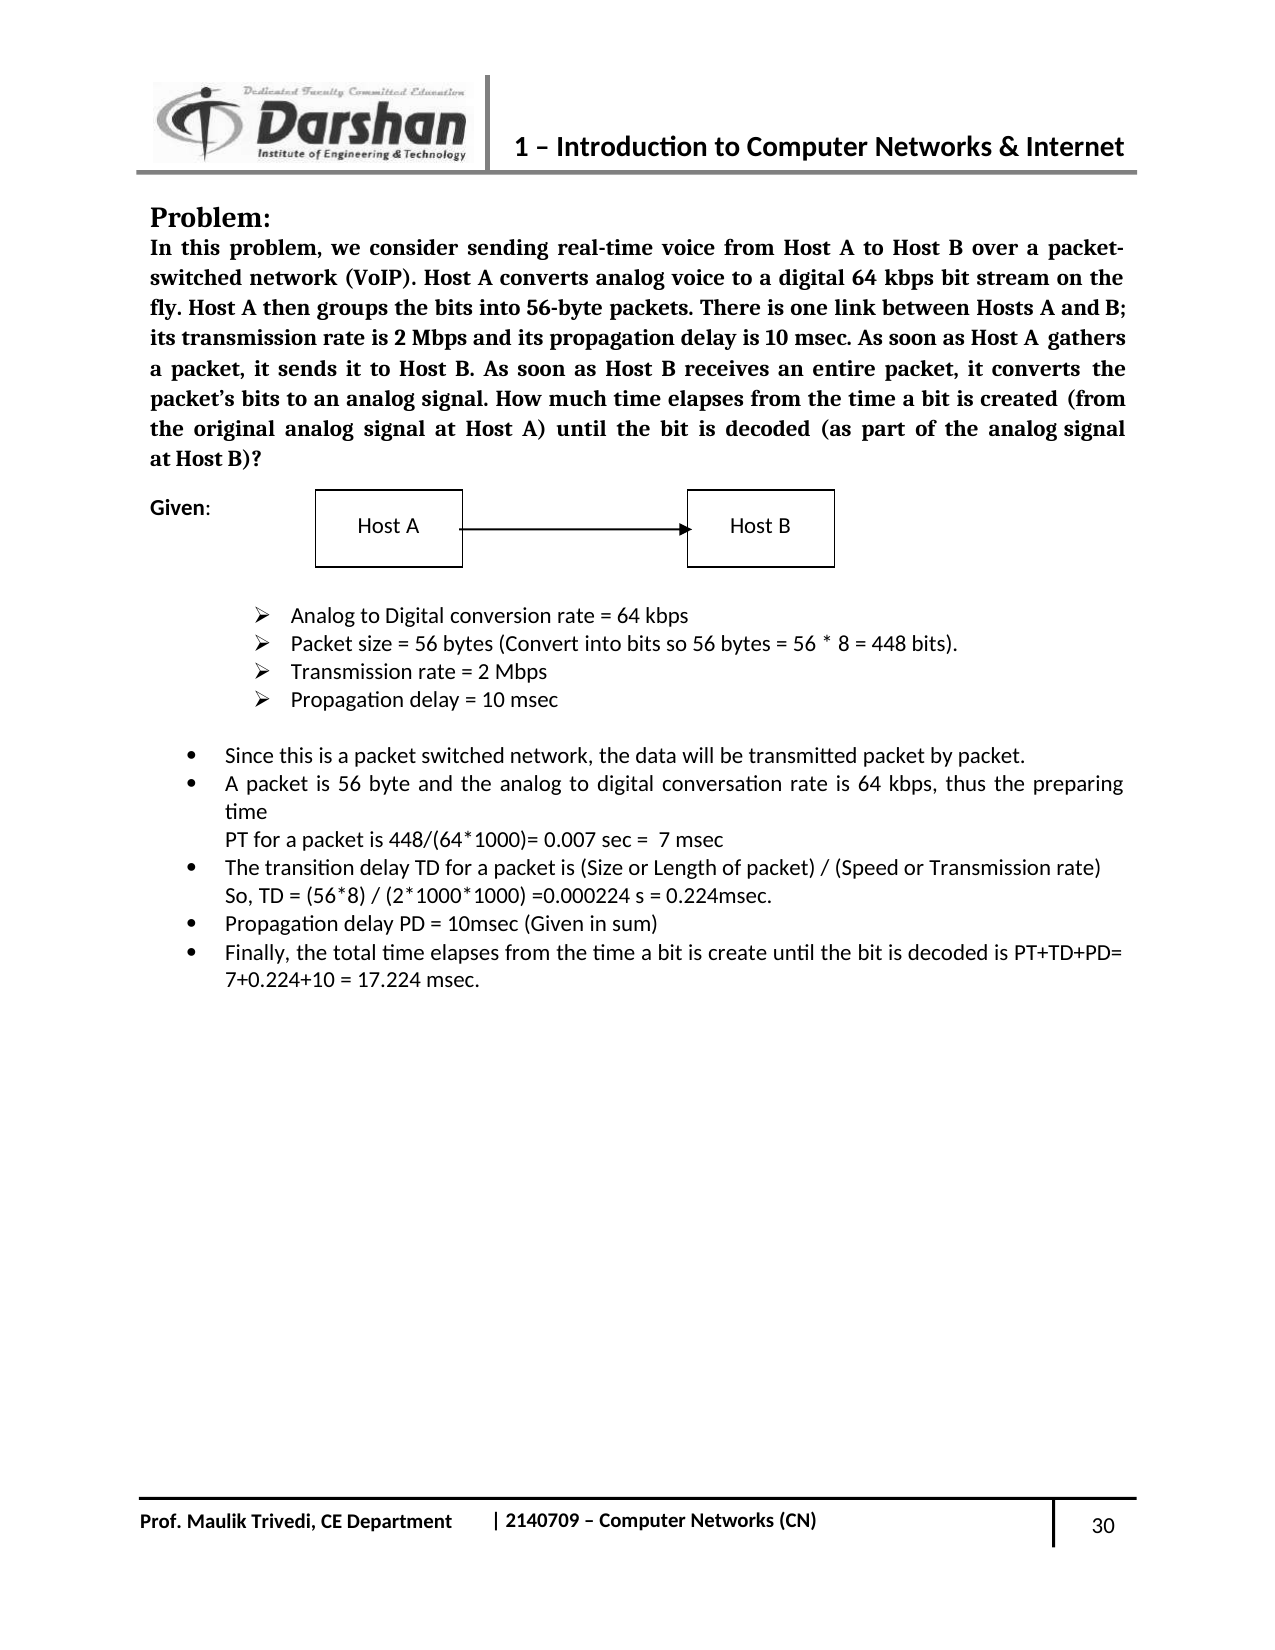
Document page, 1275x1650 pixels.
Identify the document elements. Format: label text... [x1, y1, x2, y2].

text Given: [150, 493, 215, 521]
list Transmission rate = 2 Mbps [253, 657, 1206, 685]
list Propagation delay PD = 10msec (Given in sum) [187, 909, 1206, 937]
picture [153, 82, 474, 163]
list Packet size = 56 bytes (Convert into bits so 56 bytes = 56 * 8 = 448 bits). [253, 629, 1206, 657]
subtitle Problem: [150, 201, 1206, 234]
list Since this is a packet switched network, the data will be transmitted packet by packet. [187, 741, 1206, 769]
list Propagation delay = 10 msec [253, 685, 1206, 713]
list A packet is 56 byte and the analog to digital conversation rate is 64 kbps, thus the preparing time [187, 769, 1126, 825]
list Analog to Digital conversion rate = 64 kbps [253, 602, 1206, 629]
subtitle In this problem, we consider sending real-time voice from Host A to Host B over a packet- switched network (VoIP). Host A converts analog voice to a digital 64 kbps bit stream on the fly. Host A then groups the bits into 56-byte packets. There is one link between Hosts A and B; its transmission rate is 2 Mbps and its propagation delay is 10 msec. As soon as Host A gathers a packet, it sends it to Host B. As soon as Host B receives an entire packet, it converts the packet’s bits to an analog signal. How much time elapses from the time a bit is created (from the original analog signal at Host A) until the bit is decoded (as part of the analog signal at Host B)? [150, 234, 1126, 472]
list The transition delay TD for a packet is (Size or Length of packet) / (Speed or Transmission rate) So, TD = (56*8) / (2*1000*1000) =0.000224 s = 0.224msec. [187, 853, 1103, 909]
list Finally, the total time elapses from the time a bit is create until the bit is decoded is PT+TD+PD= 7+0.224+10 = 17.224 msec. [187, 938, 1125, 994]
text PT for a packet is 448/(64*1000)= 0.007 sec = 7 msec [225, 826, 1206, 853]
